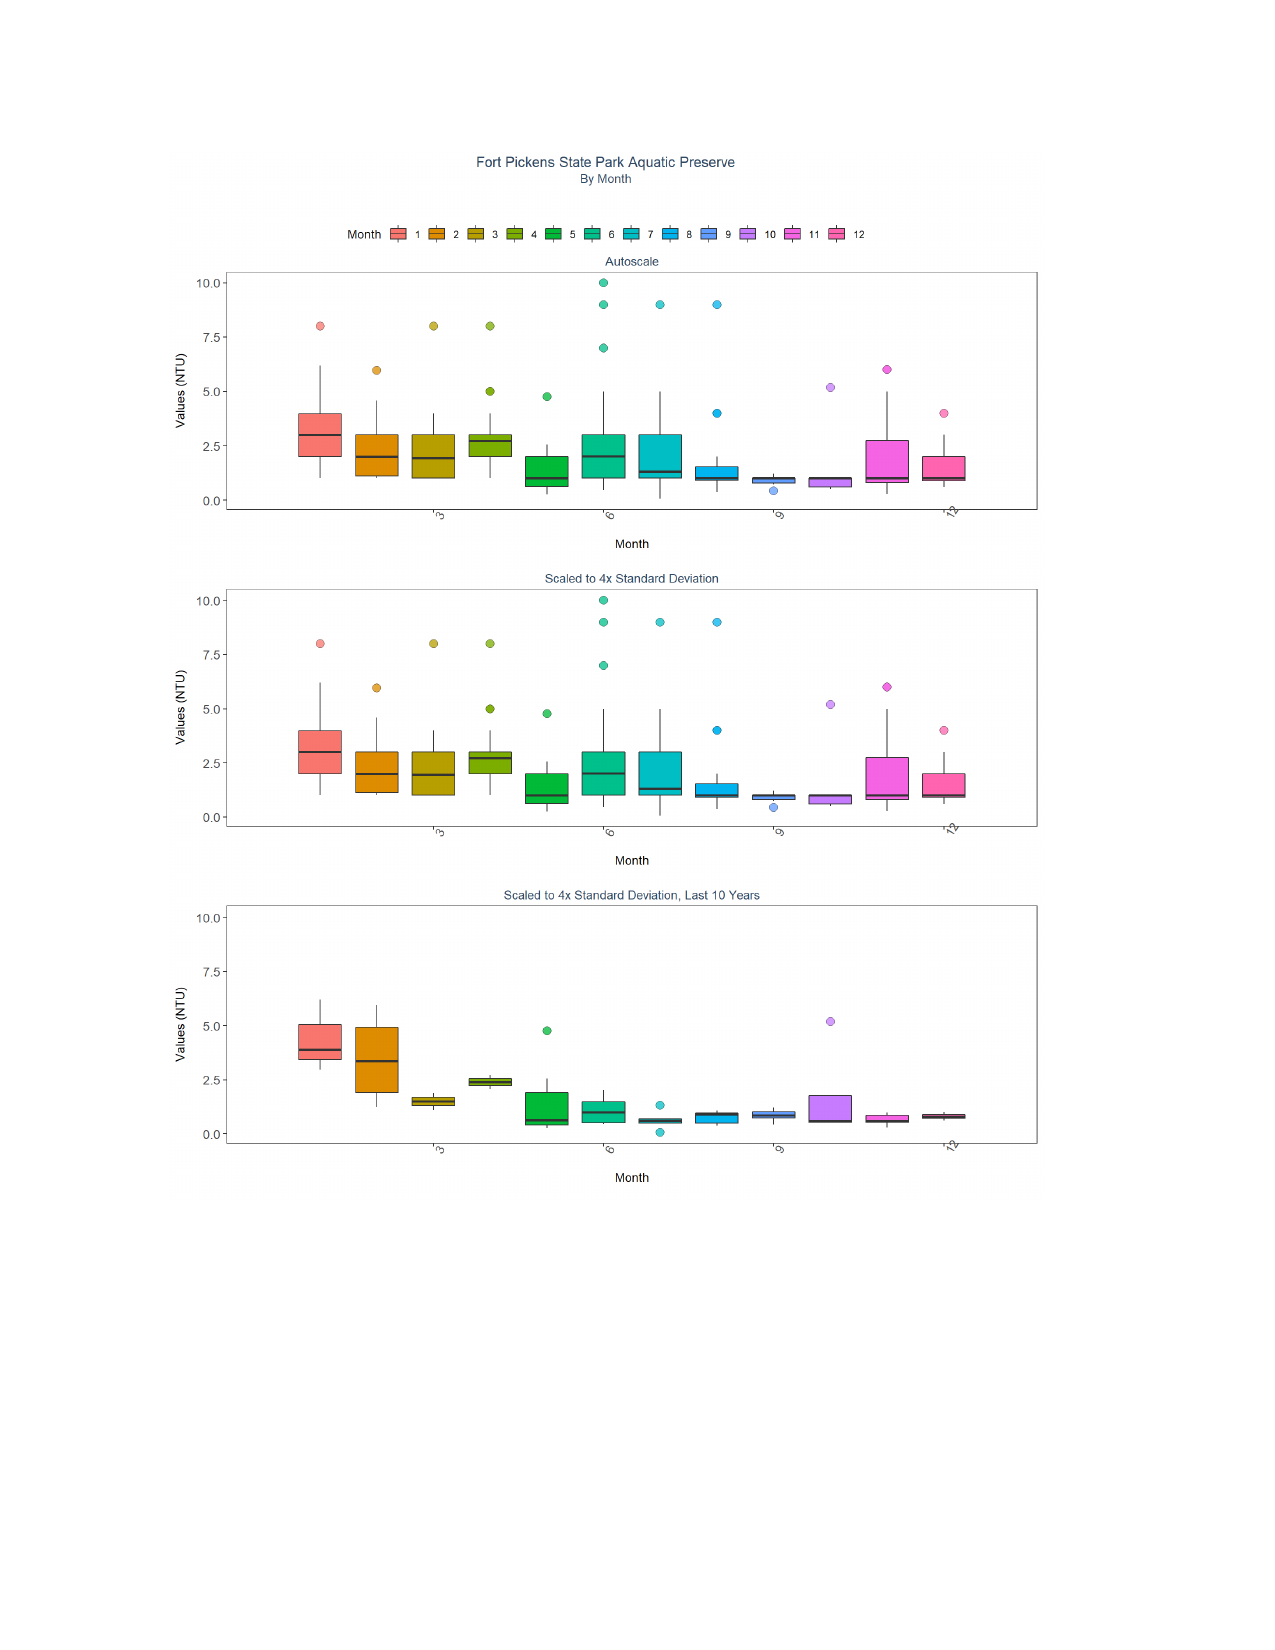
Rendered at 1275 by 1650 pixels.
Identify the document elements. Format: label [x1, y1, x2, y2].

picture [168, 150, 1044, 1200]
